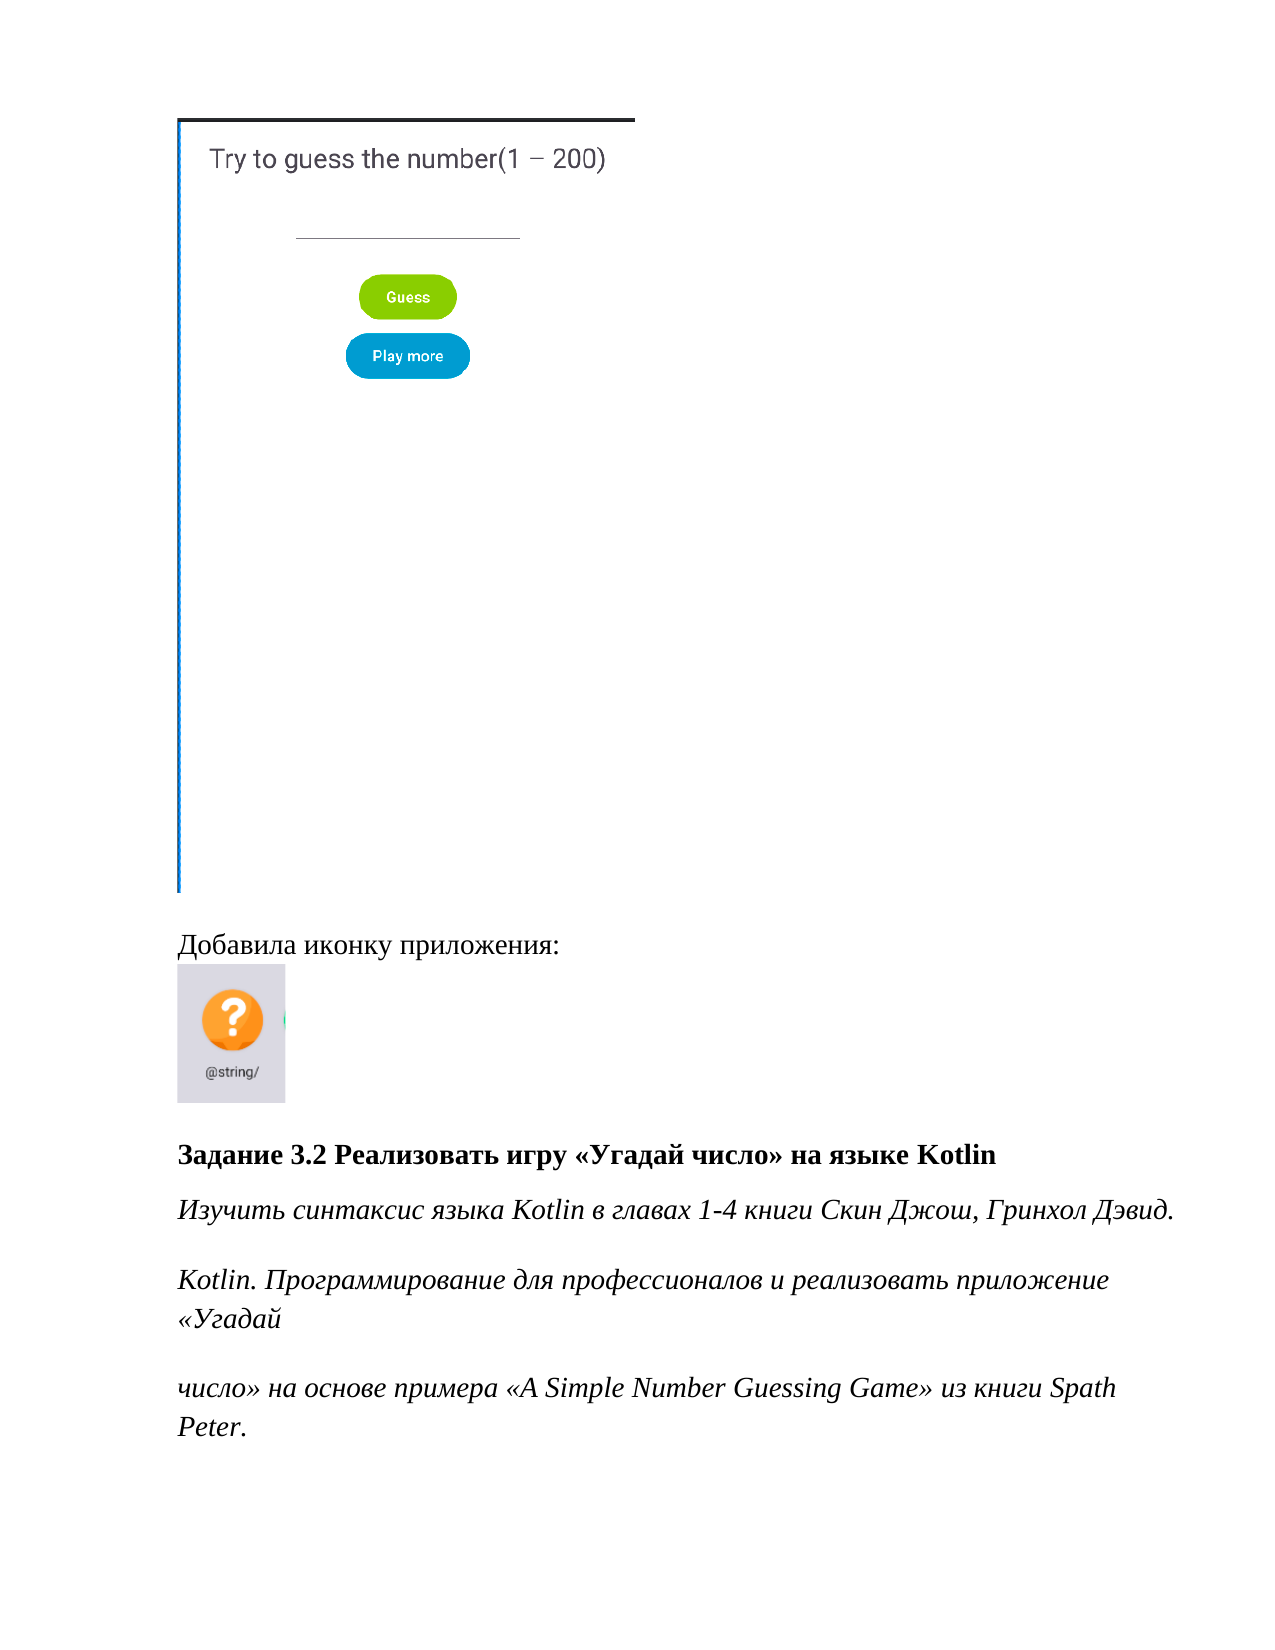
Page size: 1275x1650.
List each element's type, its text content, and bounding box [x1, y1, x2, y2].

picture [177, 118, 635, 893]
text число» на основе примера «A Simple Number Guessing Game» из книги Spath Peter. [177, 1371, 1186, 1443]
text Задание 3.2 Реализовать игру «Угадай число» на языке Kotlin [177, 1137, 1186, 1171]
picture [177, 964, 286, 1103]
text Изучить синтаксис языка Kotlin в главах 1-4 книги Скин Джош, Гринхол Дэвид. [177, 1192, 1186, 1226]
text Kotlin. Программирование для профессионалов и реализовать приложение «Угадай [177, 1262, 1186, 1334]
text Добавила иконку приложения: [177, 927, 1186, 1102]
